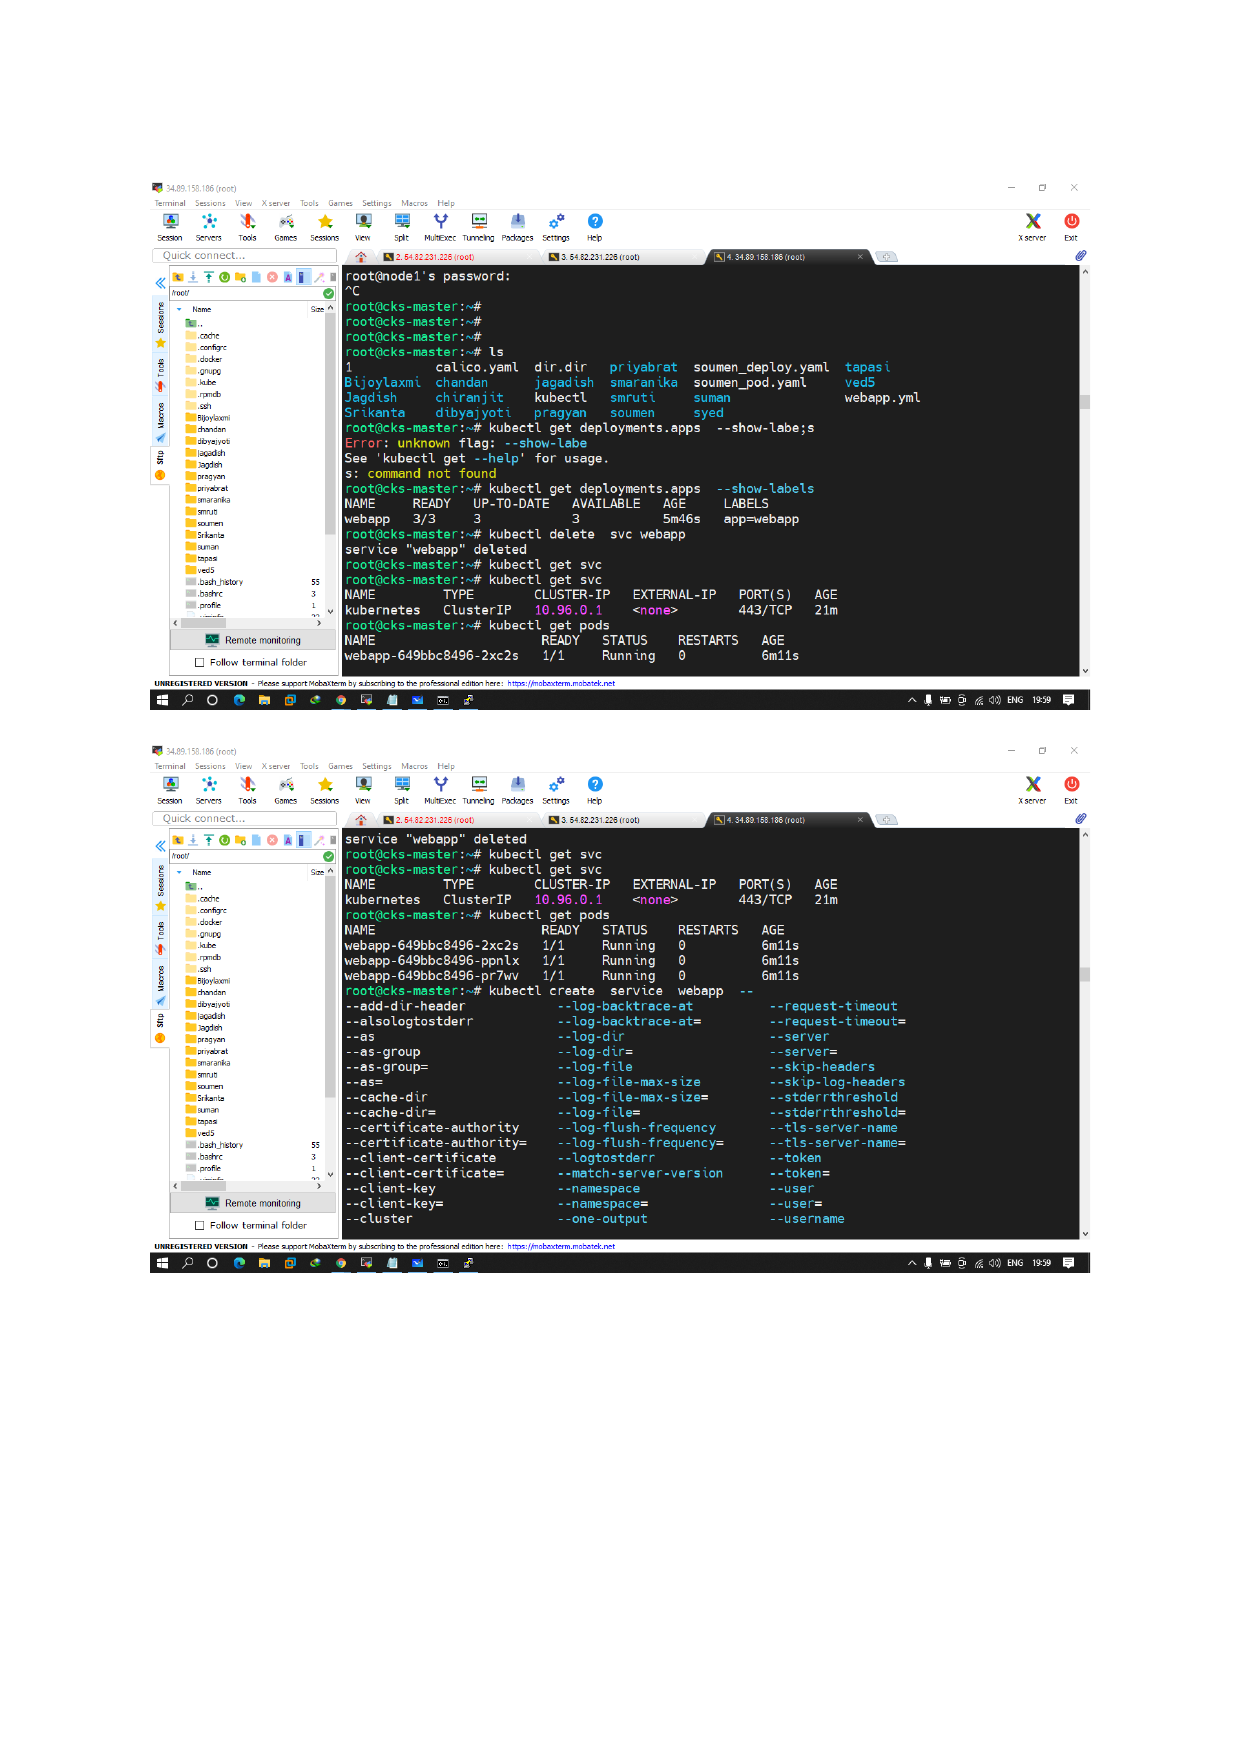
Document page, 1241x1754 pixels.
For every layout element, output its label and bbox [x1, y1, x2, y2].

picture [150, 180, 1091, 710]
picture [150, 743, 1091, 1273]
